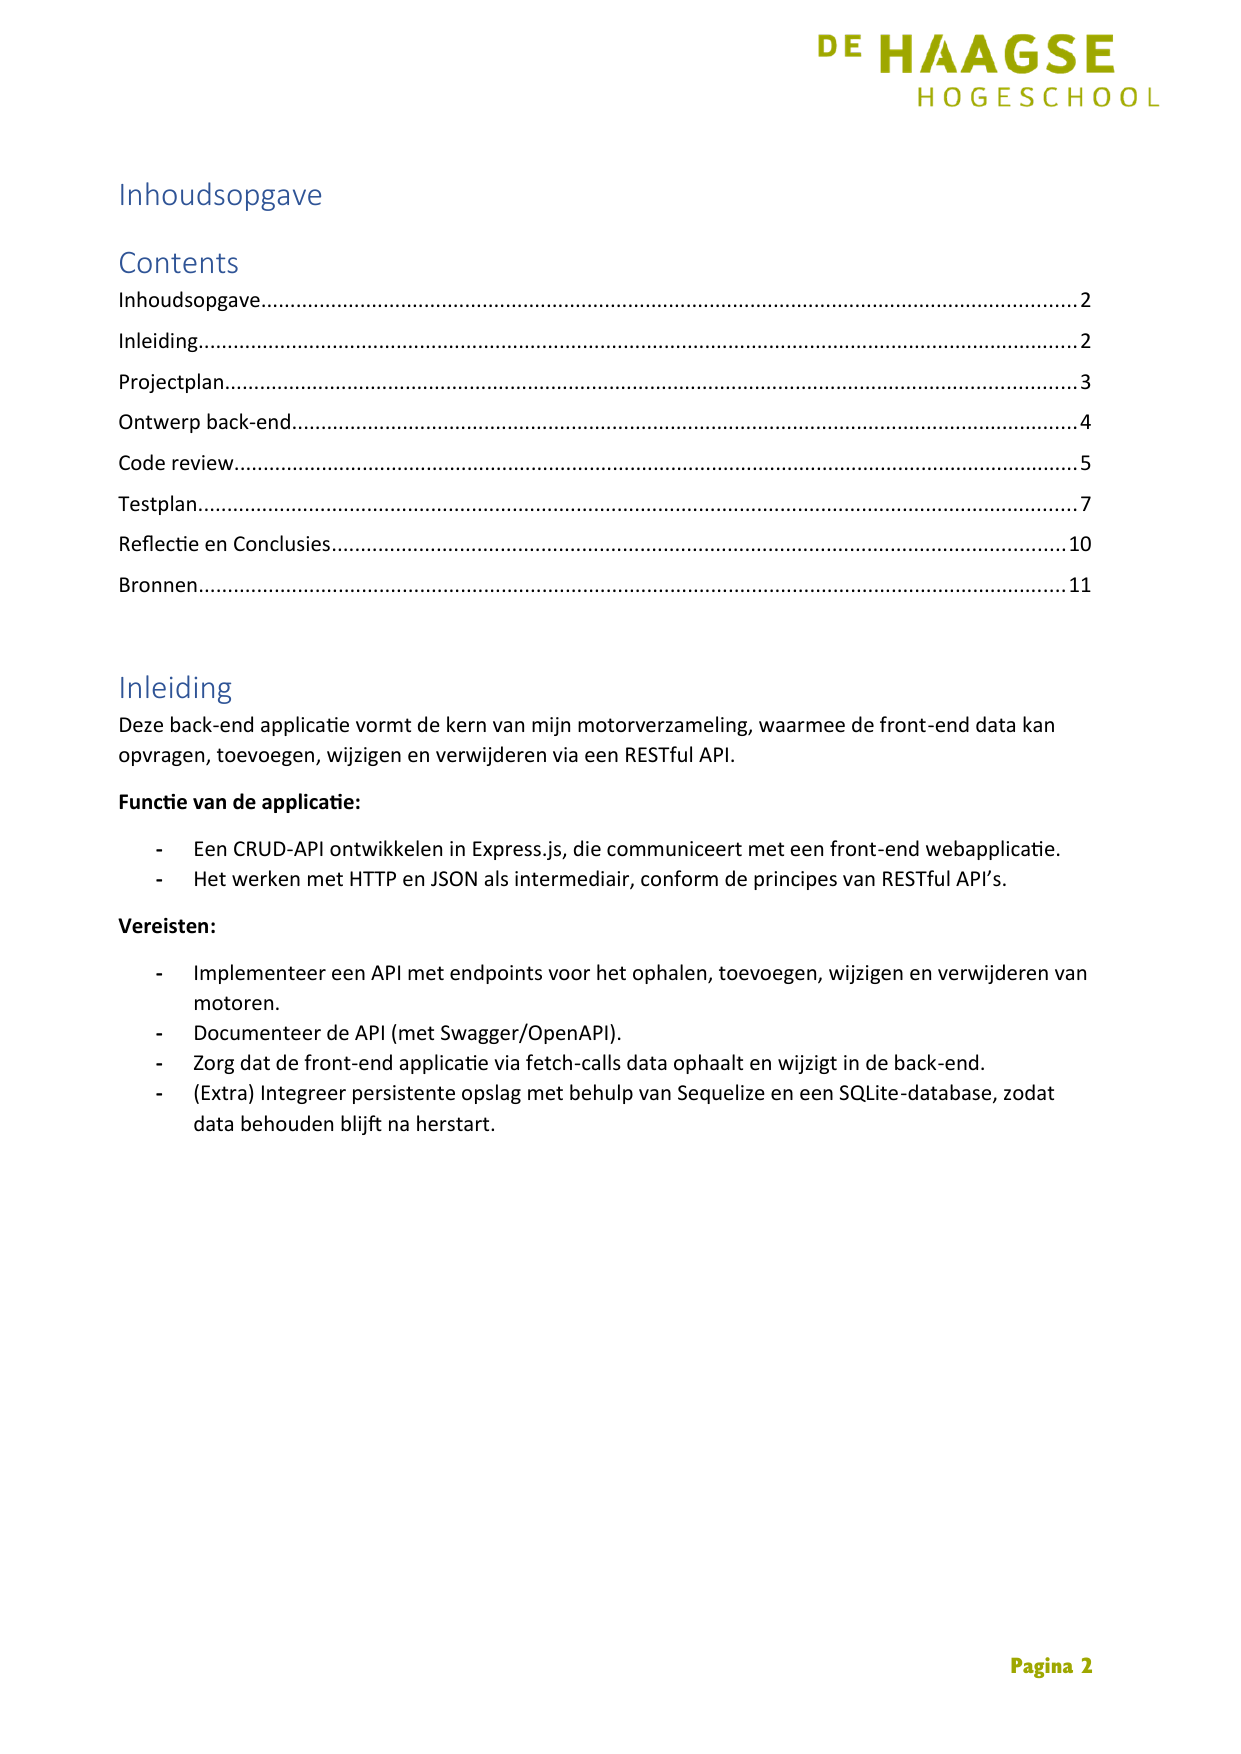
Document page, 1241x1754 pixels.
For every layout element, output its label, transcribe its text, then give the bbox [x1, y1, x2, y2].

text Deze back-end applicatie vormt de kern van mijn motorverzameling, waarmee de front-end data kan opvragen, toevoegen, wijzigen en verwijderen via een RESTful API. [118, 710, 1093, 768]
list Zorg dat de front-end applicatie via fetch-calls data ophaalt en wijzigt in de back-end. [156, 1048, 1093, 1076]
list (Extra) Integreer persistente opslag met behulp van Sequelize en een SQLite-database, zodat data behouden blijft na herstart. [156, 1078, 1093, 1137]
text Functie van de applicatie: [118, 787, 1093, 815]
subtitle Inhoudsopgave [118, 173, 1093, 213]
list Documenteer de API (met Swagger/OpenAPI). [156, 1018, 1093, 1046]
list Een CRUD-API ontwikkelen in Express.js, die communiceert met een front-end webapplicatie. [156, 834, 1093, 862]
subtitle Inleiding [118, 666, 1093, 706]
picture [797, 13, 1180, 127]
text Vereisten: [118, 911, 1093, 939]
list Het werken met HTTP en JSON als intermediair, conform de principes van RESTful API’s. [156, 864, 1093, 892]
list Implementeer een API met endpoints voor het ophalen, toevoegen, wijzigen en verwijderen van motoren. [156, 958, 1093, 1016]
